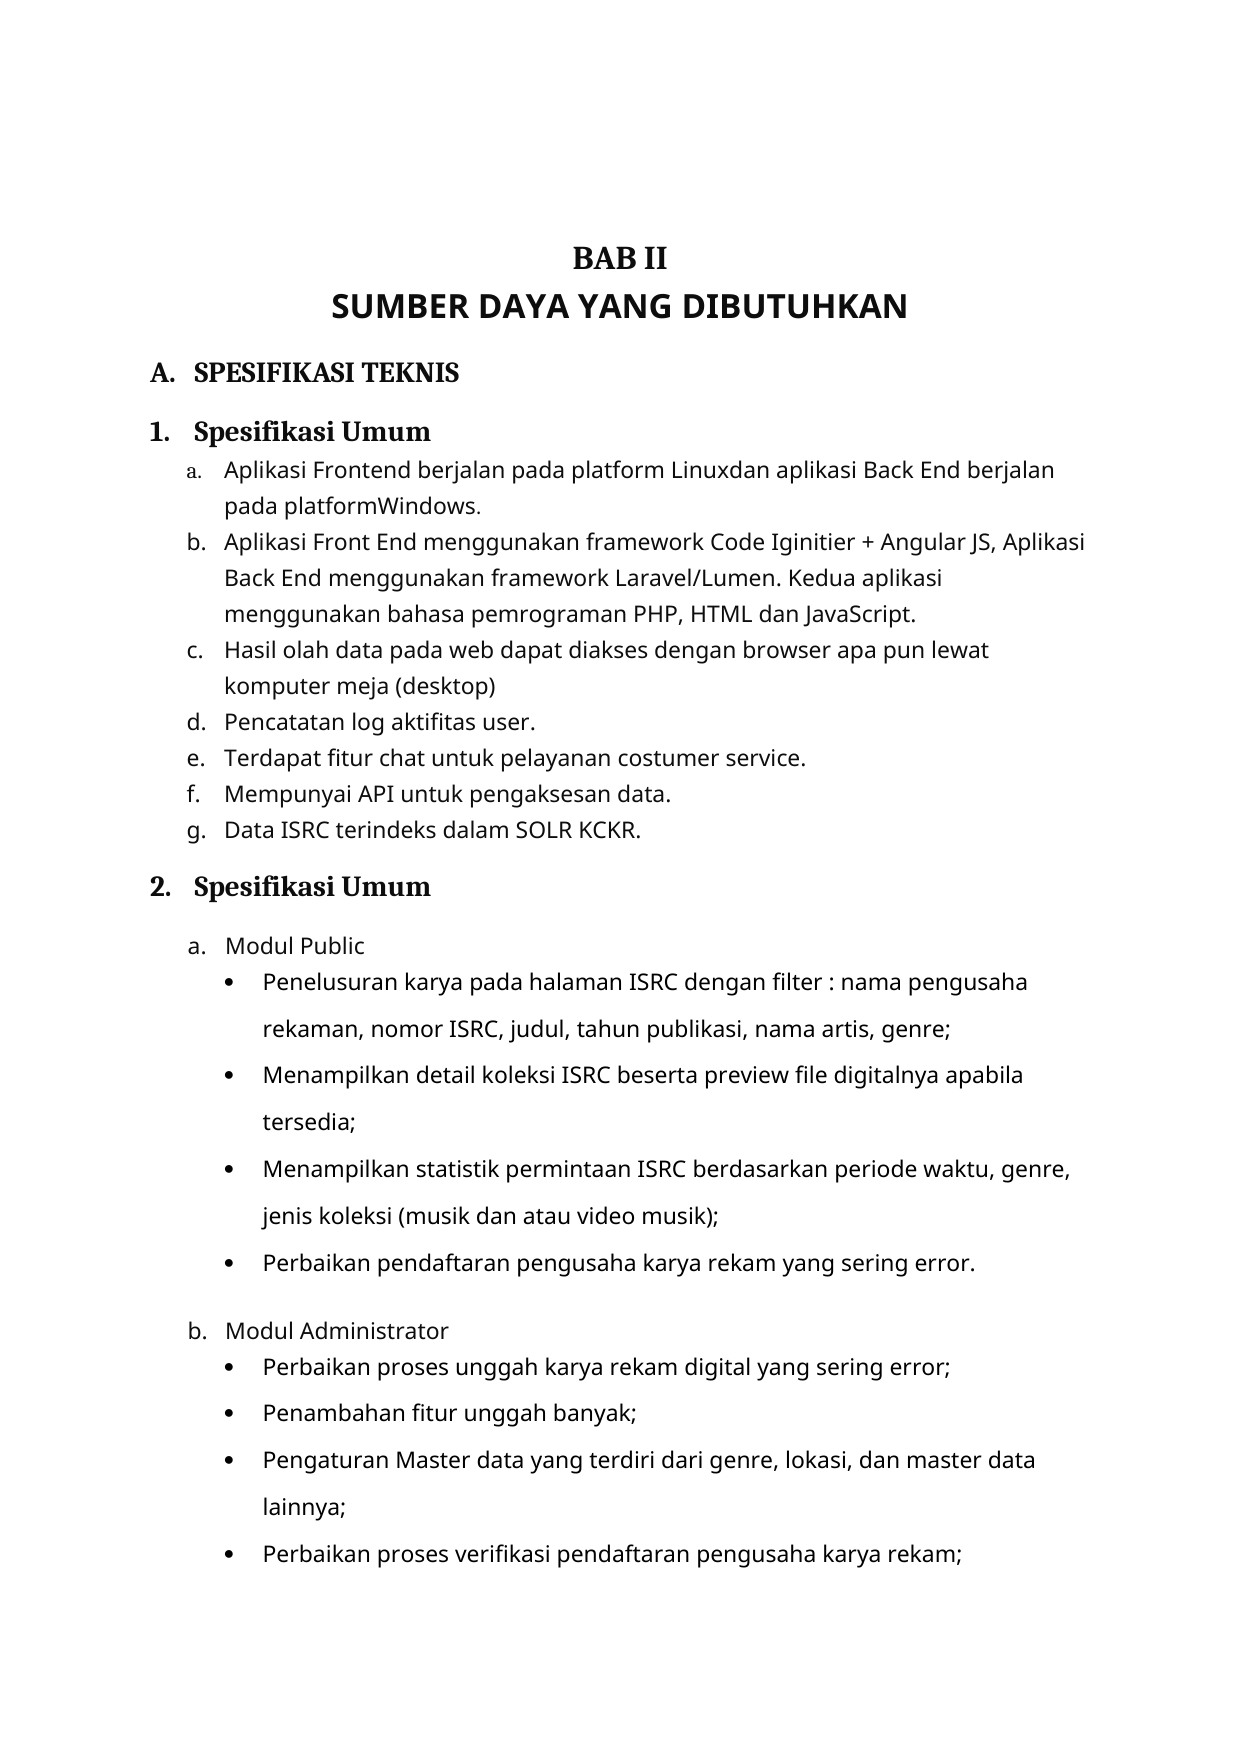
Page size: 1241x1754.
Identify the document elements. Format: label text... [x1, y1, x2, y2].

subtitle Aplikasi Front End menggunakan framework Code Iginitier + Angular JS, Aplikasi Back End menggunakan framework Laravel/Lumen. Kedua aplikasi menggunakan bahasa pemrograman PHP, HTML dan JavaScript. [186, 526, 1090, 629]
subtitle Mempunyai API untuk pengaksesan data. [186, 778, 1090, 809]
list Pengaturan Master data yang terdiri dari genre, lokasi, dan master data lainnya; [225, 1444, 1090, 1522]
list Perbaikan pendaftaran pengusaha karya rekam yang sering error. [225, 1247, 1090, 1278]
subtitle BAB II [150, 239, 1090, 277]
list Penelusuran karya pada halaman ISRC dengan filter : nama pengusaha rekaman, nomor ISRC, judul, tahun publikasi, nama artis, genre; [225, 966, 1090, 1044]
list Menampilkan detail koleksi ISRC beserta preview file digitalnya apabila tersedia; [225, 1059, 1090, 1137]
subtitle Hasil olah data pada web dapat diakses dengan browser apa pun lewat komputer meja (desktop) [186, 634, 1090, 701]
list Menampilkan statistik permintaan ISRC berdasarkan periode waktu, genre, jenis koleksi (musik dan atau video musik); [225, 1153, 1090, 1231]
list Penambahan fitur unggah banyak; [225, 1397, 1090, 1429]
subtitle Modul Public [187, 930, 1090, 961]
subtitle Terdapat fitur chat untuk pelayanan costumer service. [186, 742, 1090, 773]
list Perbaikan proses unggah karya rekam digital yang sering error; [225, 1351, 1090, 1382]
subtitle SPESIFIKASI TEKNIS [150, 356, 1090, 390]
text SUMBER DAYA YANG DIBUTUHKAN [150, 283, 1090, 329]
list Perbaikan proses verifikasi pendaftaran pengusaha karya rekam; [225, 1538, 1090, 1569]
subtitle Spesifikasi Umum [150, 416, 1090, 449]
subtitle Data ISRC terindeks dalam SOLR KCKR. [186, 813, 1090, 845]
subtitle Spesifikasi Umum [150, 870, 1090, 904]
subtitle Modul Administrator [187, 1314, 1090, 1346]
subtitle Aplikasi Frontend berjalan pada platform Linuxdan aplikasi Back End berjalan pada platformWindows. [186, 454, 1090, 521]
subtitle Pencatatan log aktifitas user. [186, 706, 1090, 737]
